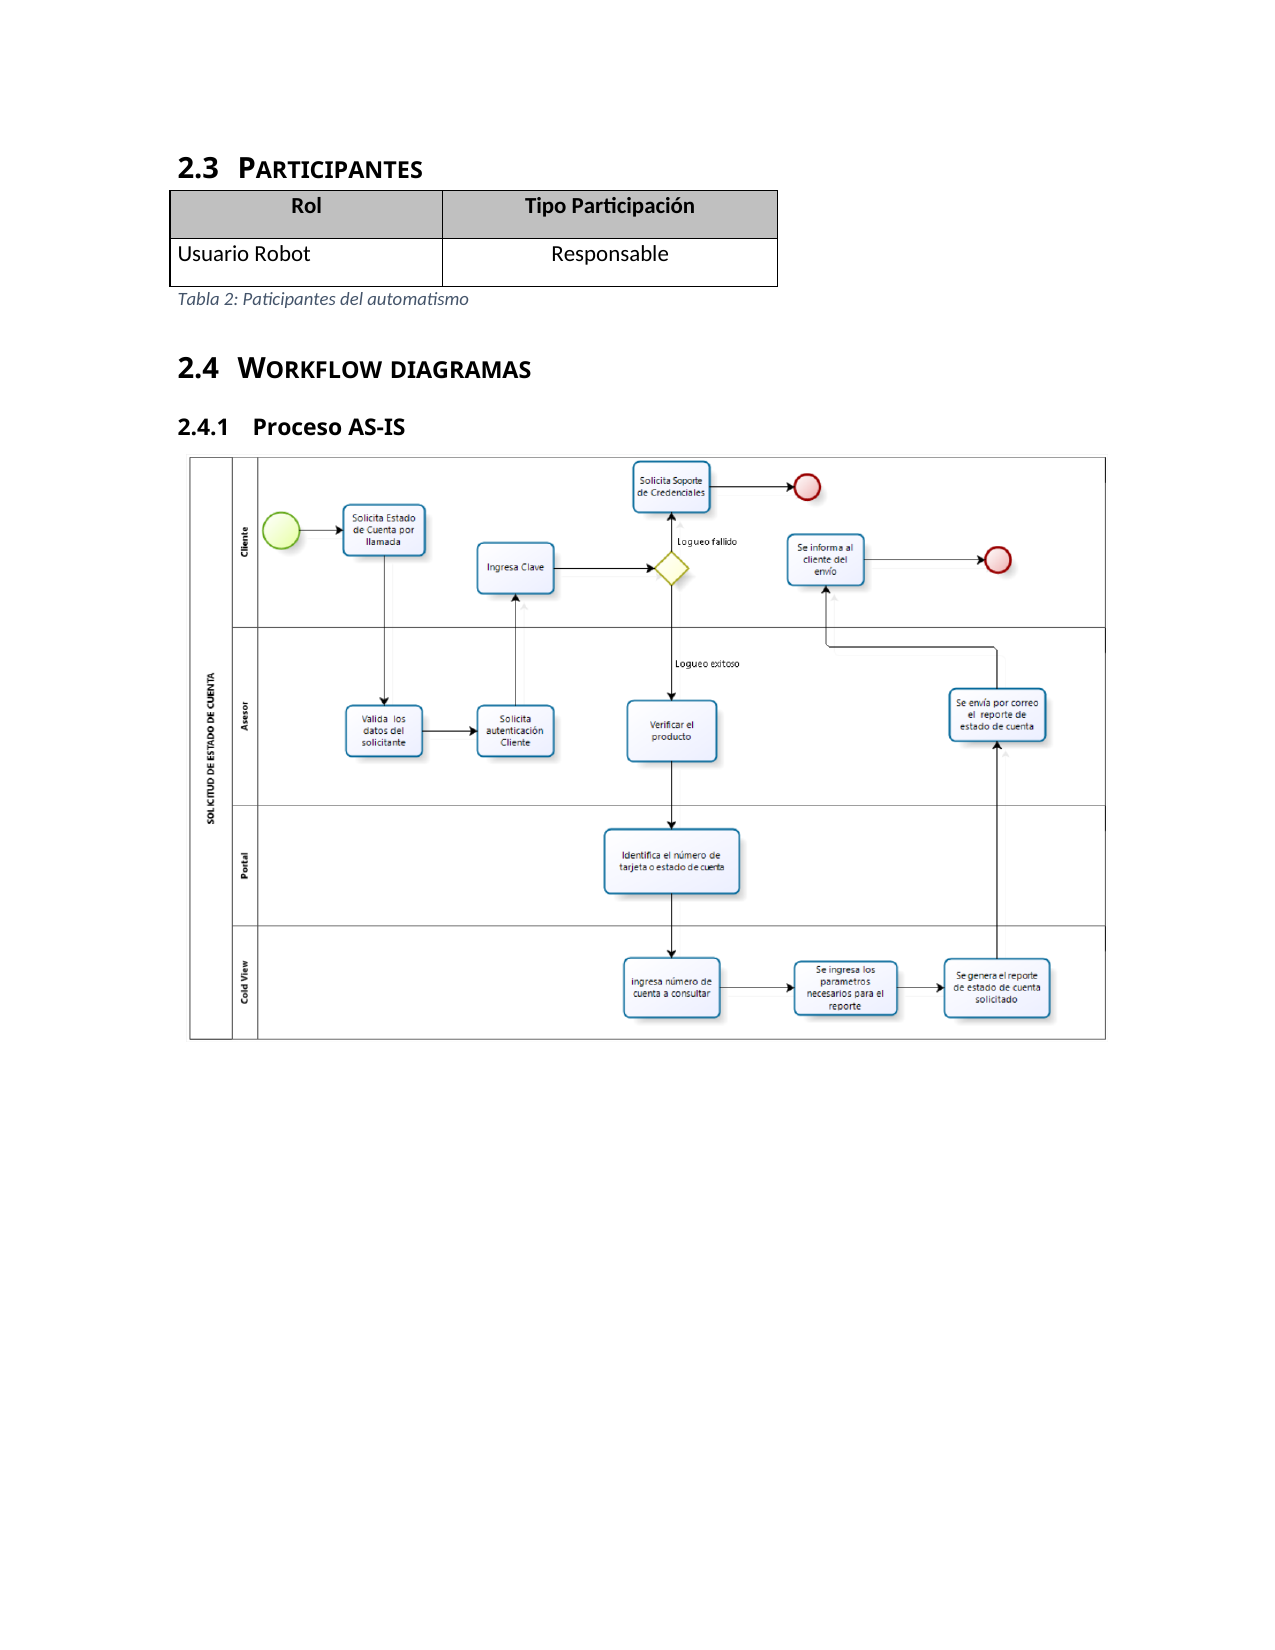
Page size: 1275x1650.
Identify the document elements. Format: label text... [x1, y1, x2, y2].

table_header Rol [171, 191, 442, 238]
subtitle Proceso AS-IS [177, 411, 1098, 442]
table_header Tipo Participación [443, 191, 777, 238]
subtitle Participantes [177, 148, 1098, 187]
text Tabla 2: Paticipantes del automatismo [177, 287, 1098, 310]
picture [186, 454, 1108, 1042]
table_cell Responsable [443, 239, 777, 286]
table_cell Usuario Robot [171, 239, 442, 286]
subtitle Workflow diagramas [177, 347, 1098, 387]
